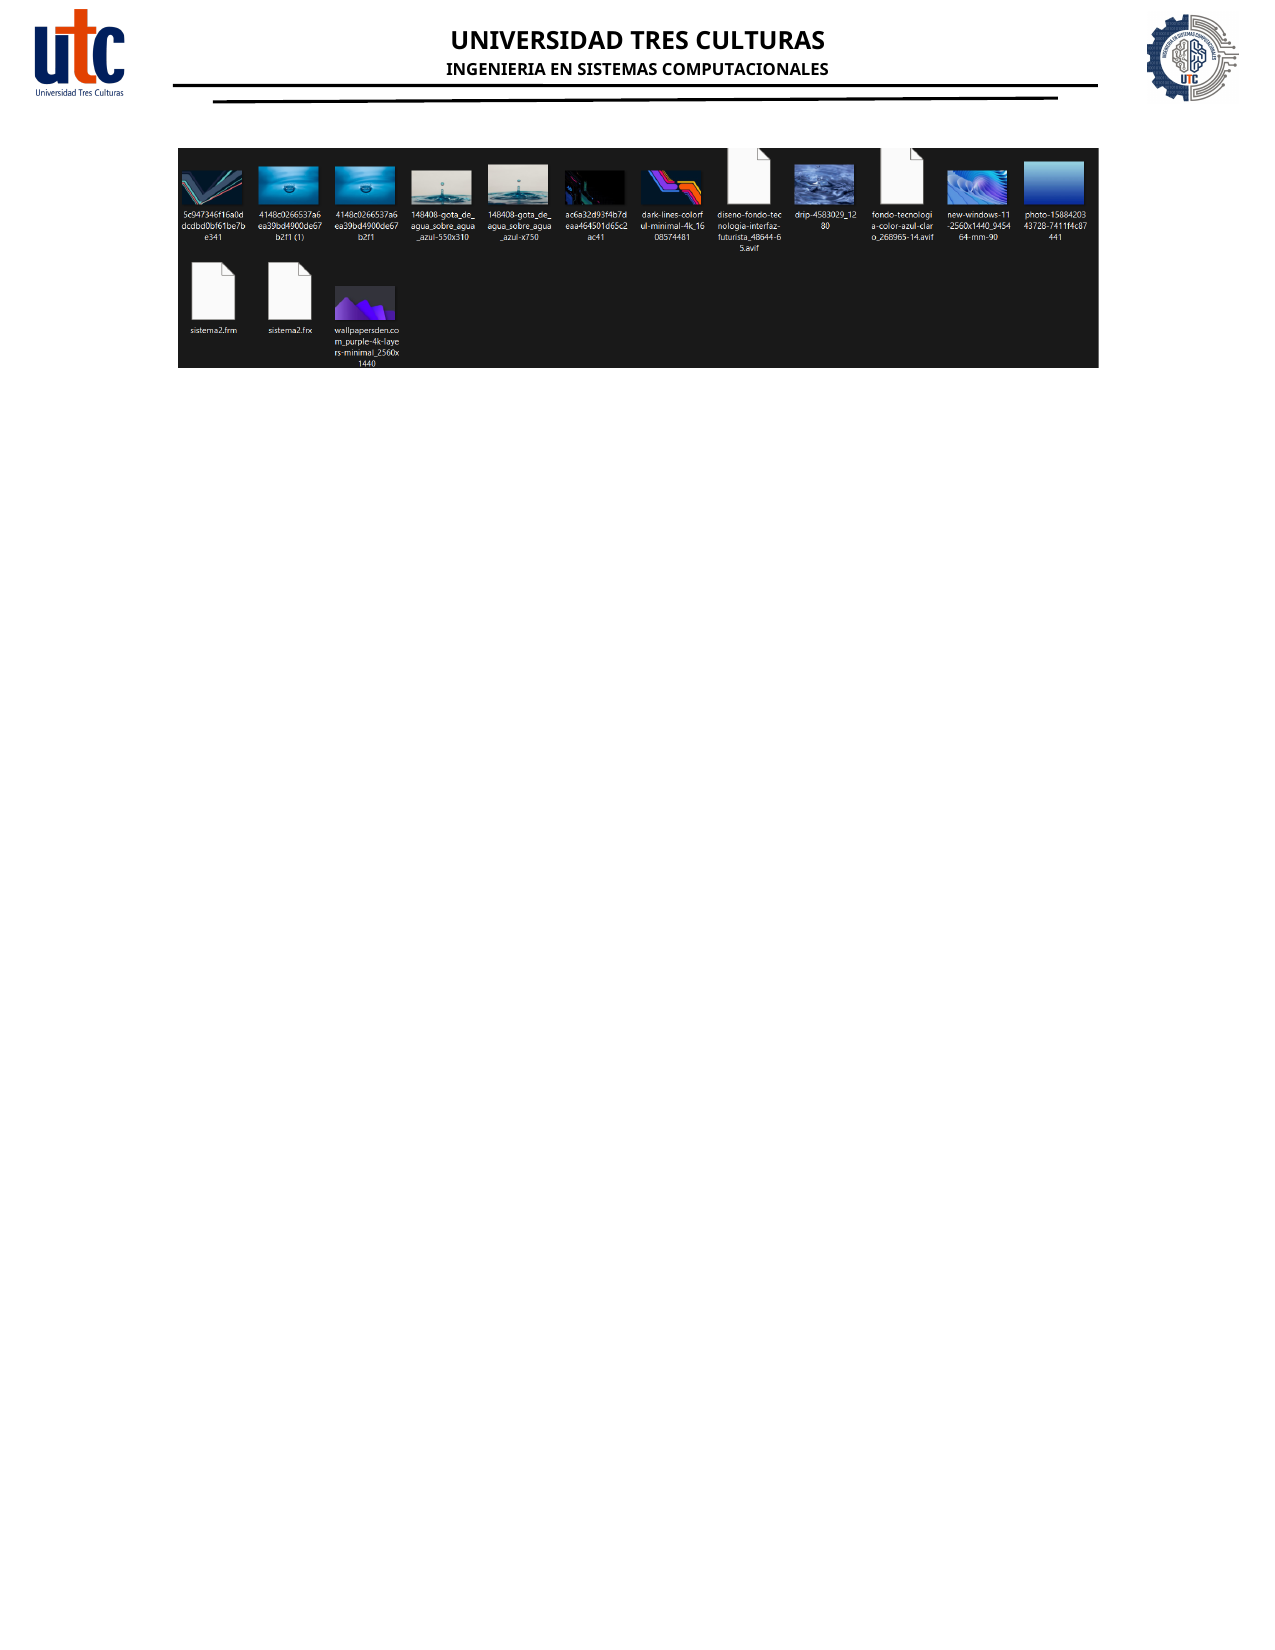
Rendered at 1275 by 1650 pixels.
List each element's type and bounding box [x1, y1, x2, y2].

picture [1147, 11, 1239, 104]
picture [34, 9, 125, 96]
picture [178, 148, 1099, 368]
